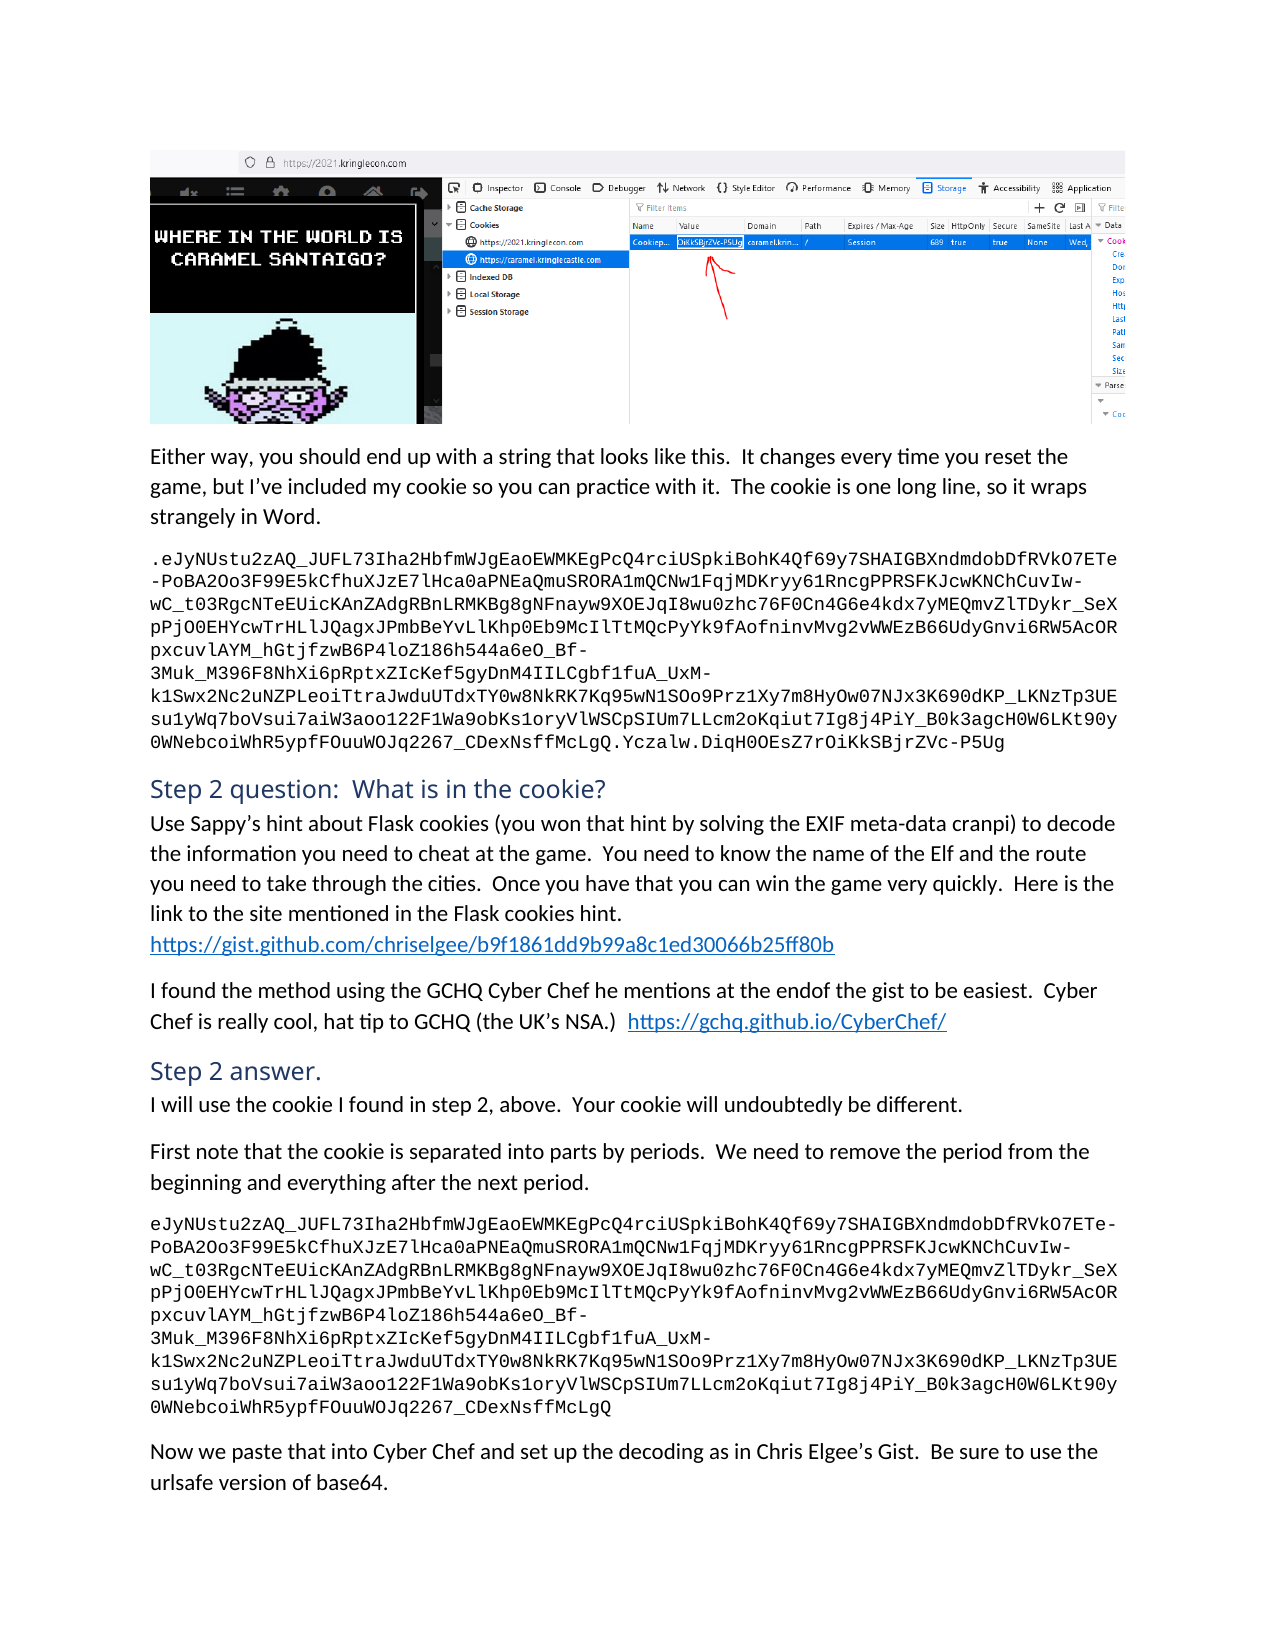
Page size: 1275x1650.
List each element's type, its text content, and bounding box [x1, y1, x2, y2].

text Use Sappy’s hint about Flask cookies (you won that hint by solving the EXIF meta-data cranpi) to decode the information you need to cheat at the game. You need to know the name of the Elf and the route you need to take through the cities. Once you have that you can win the game very quickly. Here is the link to the site mentioned in the Flask cookies hint. https://gist.github.com/chriselgee/b9f1861dd9b99a8c1ed30066b25ff80b [150, 809, 1125, 958]
text First note that the cookie is separated into parts by periods. We need to remove the period from the beginning and everything after the next period. [150, 1137, 1125, 1196]
text I found the method using the GCHQ Cyber Chef he mentions at the endof the gist to be easiest. Cyber Chef is really cool, hat tip to GCHQ (the UK’s NSA.) https://gchq.github.io/CyberChef/ [150, 977, 1125, 1035]
text Now we paste that into Cyber Chef and set up the decoding as in Chris Elgee’s Gist. Be sure to use the urlsafe version of base64. [150, 1437, 1125, 1496]
subtitle Step 2 question: What is in the cookie? [150, 772, 1125, 806]
picture [150, 150, 1125, 424]
subtitle Step 2 answer. [150, 1054, 1125, 1088]
text I will use the cookie I found in step 2, above. Your cookie will undoubtedly be different. [150, 1091, 1125, 1118]
text Either way, you should end up with a string that looks like this. It changes every time you reset the game, but I’ve included my cookie so you can practice with it. The cookie is one long line, so it wraps strangely in Word. [150, 442, 1125, 530]
text eJyNUstu2zAQ_JUFL73Iha2HbfmWJgEaoEWMKEgPcQ4rciUSpkiBohK4Qf69y7SHAIGBXndmdobDfRVkO7ETe-PoBA2Oo3F99E5kCfhuXJzE7lHca0aPNEaQmuSRORA1mQCNw1FqjMDKryy61RncgPPRSFKJcwKNChCuvIw-wC_t03RgcNTeEUicKAnZAdgRBnLRMKBg8gNFnayw9XOEJqI8wu0zhc76F0Cn4G6e4kdx7yMEQmvZlTDykr_SeXpPjO0EHYcwTrHLlJQagxJPmbBeYvLlKhp0Eb9McIlTtMQcPyYk9fAofninvMvg2vWWEzB66UdyGnvi6RW5AcORpxcuvlAYM_hGtjfzwB6P4loZ186h544a6eO_Bf-3Muk_M396F8NhXi6pRptxZIcKef5gyDnM4IILCgbf1fuA_UxM-k1Swx2Nc2uNZPLeoiTtraJwduUTdxTY0w8NkRK7Kq95wN1SOo9Prz1Xy7m8HyOw07NJx3K690dKP_LKNzTp3UEsu1yWq7boVsui7aiW3aoo122F1Wa9obKs1oryVlWSCpSIUm7LLcm2oKqiut7Ig8j4PiY_B0k3agcH0W6LKt90y0WNebcoiWhR5ypfFOuuWOJq2267_CDexNsffMcLgQ [150, 1214, 1125, 1419]
text .eJyNUstu2zAQ_JUFL73Iha2HbfmWJgEaoEWMKEgPcQ4rciUSpkiBohK4Qf69y7SHAIGBXndmdobDfRVkO7ETe-PoBA2Oo3F99E5kCfhuXJzE7lHca0aPNEaQmuSRORA1mQCNw1FqjMDKryy61RncgPPRSFKJcwKNChCuvIw-wC_t03RgcNTeEUicKAnZAdgRBnLRMKBg8gNFnayw9XOEJqI8wu0zhc76F0Cn4G6e4kdx7yMEQmvZlTDykr_SeXpPjO0EHYcwTrHLlJQagxJPmbBeYvLlKhp0Eb9McIlTtMQcPyYk9fAofninvMvg2vWWEzB66UdyGnvi6RW5AcORpxcuvlAYM_hGtjfzwB6P4loZ186h544a6eO_Bf-3Muk_M396F8NhXi6pRptxZIcKef5gyDnM4IILCgbf1fuA_UxM-k1Swx2Nc2uNZPLeoiTtraJwduUTdxTY0w8NkRK7Kq95wN1SOo9Prz1Xy7m8HyOw07NJx3K690dKP_LKNzTp3UEsu1yWq7boVsui7aiW3aoo122F1Wa9obKs1oryVlWSCpSIUm7LLcm2oKqiut7Ig8j4PiY_B0k3agcH0W6LKt90y0WNebcoiWhR5ypfFOuuWOJq2267_CDexNsffMcLgQ.Yczalw.DiqH0OEsZ7rOiKkSBjrZVc-P5Ug [150, 549, 1125, 754]
